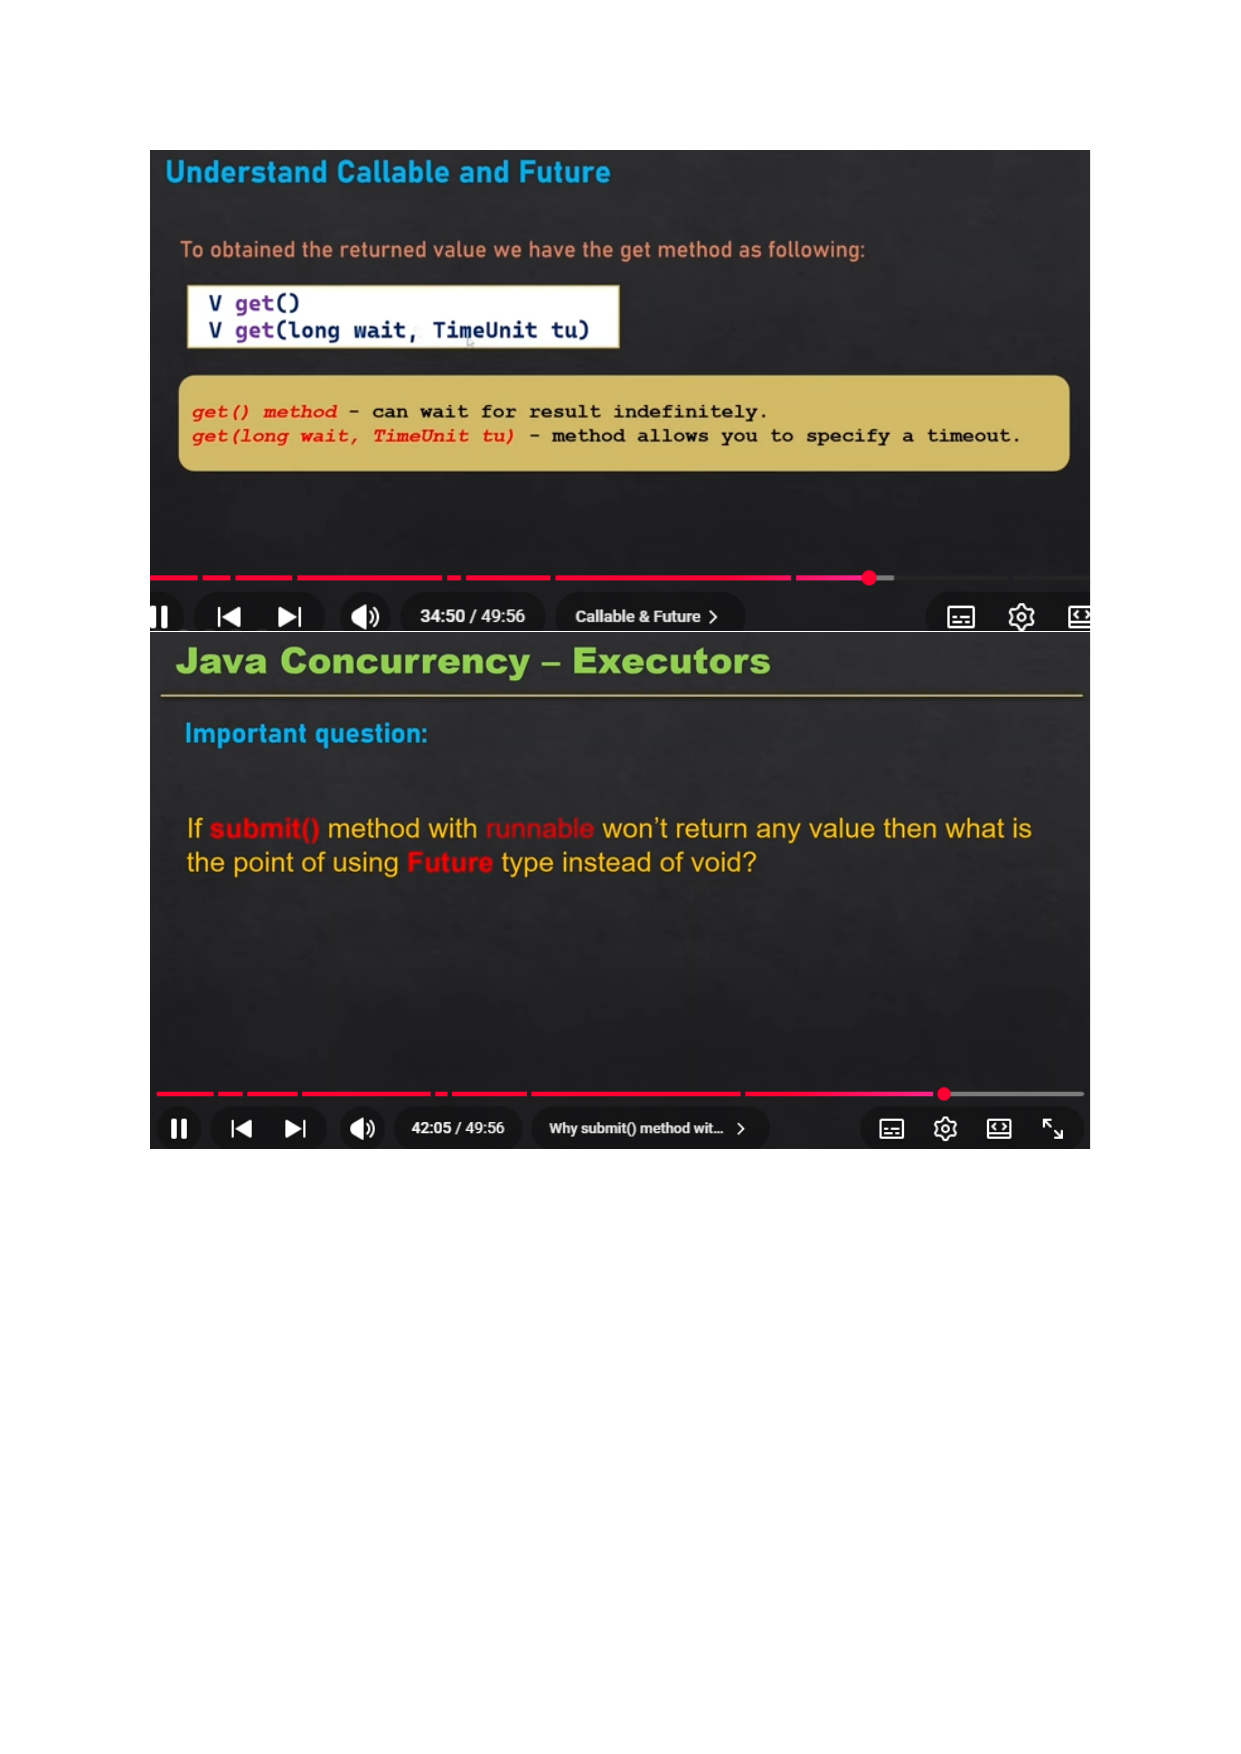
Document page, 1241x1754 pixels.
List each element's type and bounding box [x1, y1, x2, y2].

picture [150, 150, 1091, 631]
picture [150, 632, 1091, 1149]
